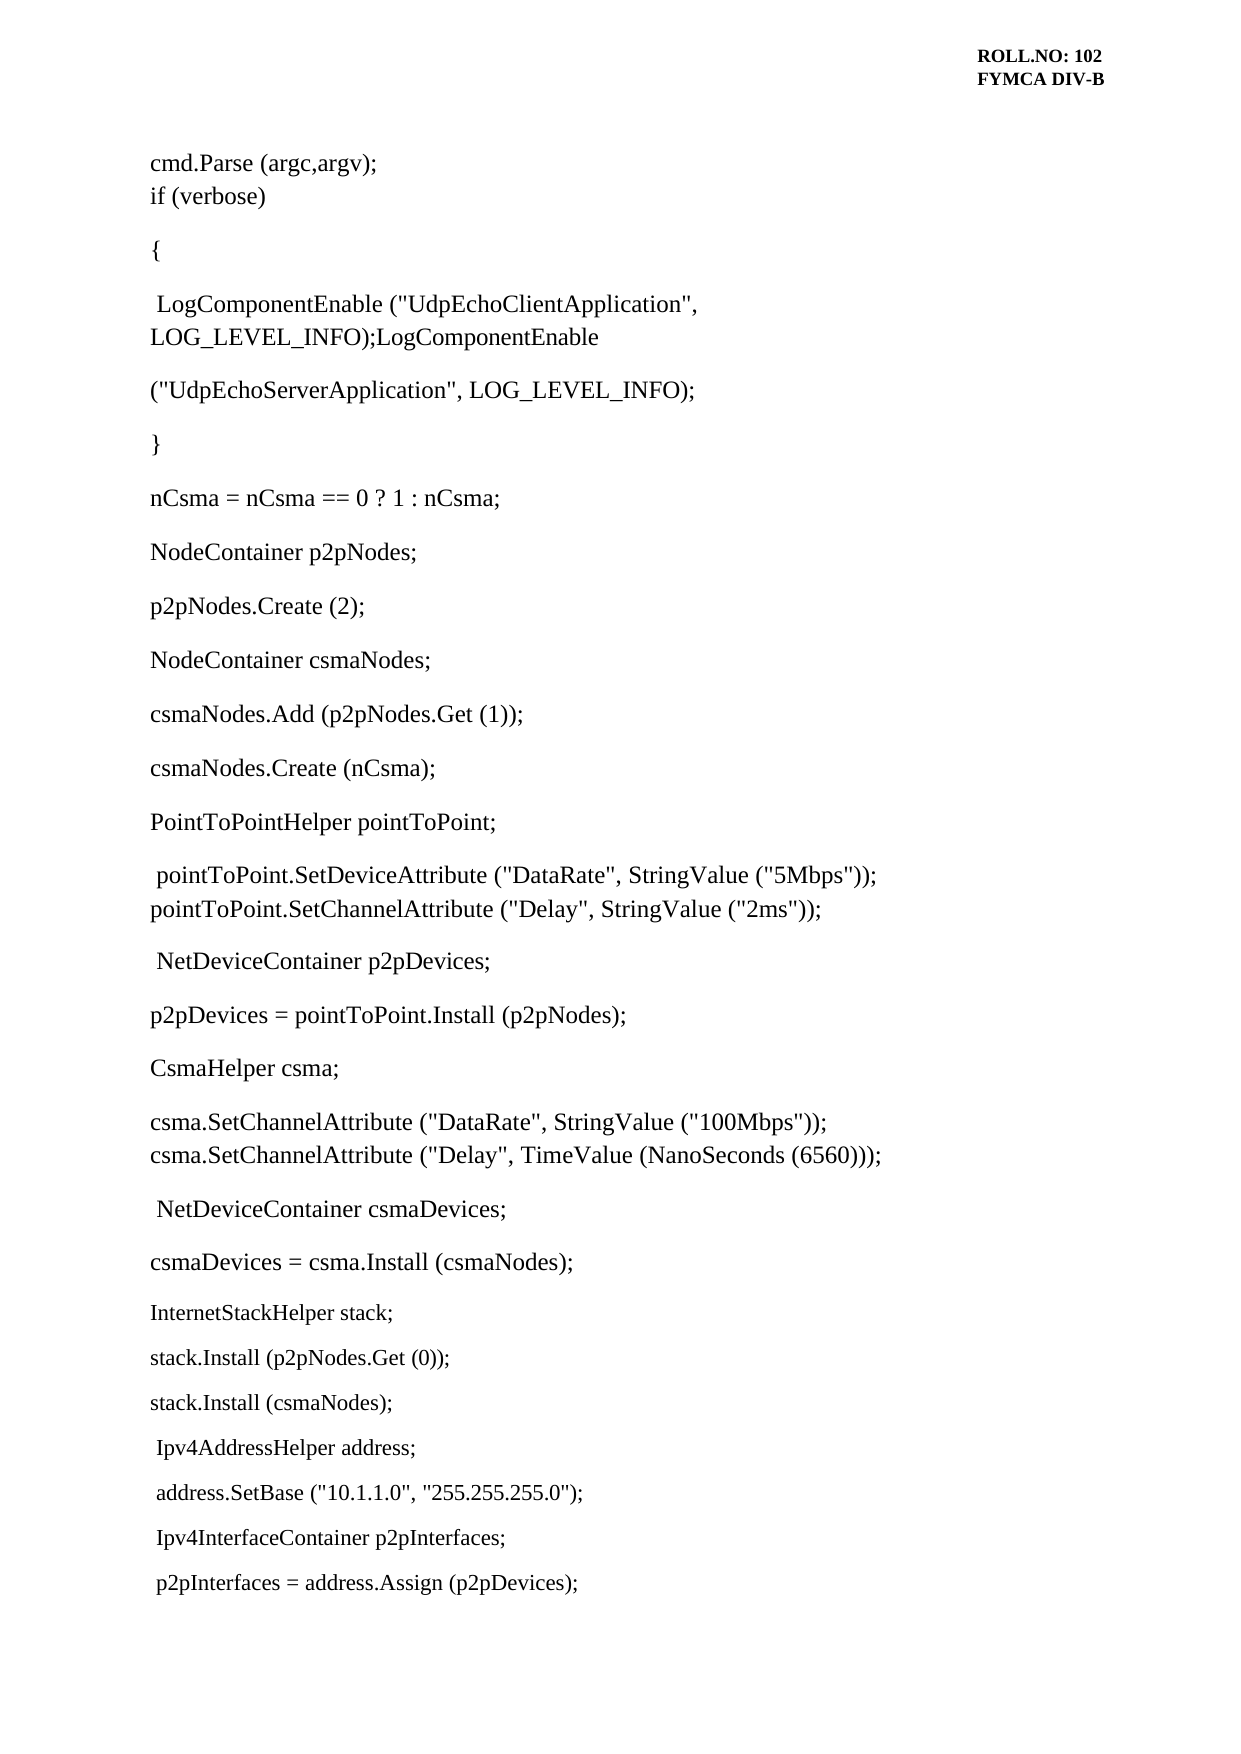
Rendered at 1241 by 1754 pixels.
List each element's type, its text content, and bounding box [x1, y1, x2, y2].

text Ipv4InterfaceContainer p2pInterfaces; p2pInterfaces = address.Assign (p2pDevices); [156, 1524, 601, 1595]
text pointToPoint.SetDeviceAttribute ("DataRate", StringValue ("5Mbps")); pointToPoint.SetChannelAttribute ("Delay", StringValue ("2ms")); [150, 861, 1207, 922]
text stack.Install (p2pNodes.Get (0)); [150, 1348, 1207, 1370]
text } [150, 429, 1207, 458]
text address.SetBase ("10.1.1.0", "255.255.255.0"); [156, 1479, 1207, 1505]
text NetDeviceContainer p2pDevices; [156, 946, 1207, 975]
text LogComponentEnable ("UdpEchoClientApplication", LOG_LEVEL_INFO);LogComponentEnable [150, 289, 698, 351]
text NetDeviceContainer csmaDevices; csmaDevices = csma.Install (csmaNodes); InternetStackHelper stack; [150, 1194, 601, 1325]
text p2pDevices = pointToPoint.Install (p2pNodes); CsmaHelper csma; [150, 1000, 691, 1082]
text ("UdpEchoServerApplication", LOG_LEVEL_INFO); [150, 375, 1207, 404]
text csma.SetChannelAttribute ("DataRate", StringValue ("100Mbps")); csma.SetChannelAttribute ("Delay", TimeValue (NanoSeconds (6560))); [150, 1107, 966, 1169]
text nCsma = nCsma == 0 ? 1 : nCsma; NodeContainer p2pNodes; p2pNodes.Create (2); NodeContainer csmaNodes; csmaNodes.Add (p2pNodes.Get (1)); csmaNodes.Create (nCsma); PointToPointHelper pointToPoint; [150, 483, 524, 835]
text cmd.Parse (argc,argv); if (verbose) [150, 148, 377, 210]
text { [150, 235, 1207, 264]
text stack.Install (csmaNodes); Ipv4AddressHelper address; [150, 1389, 502, 1460]
